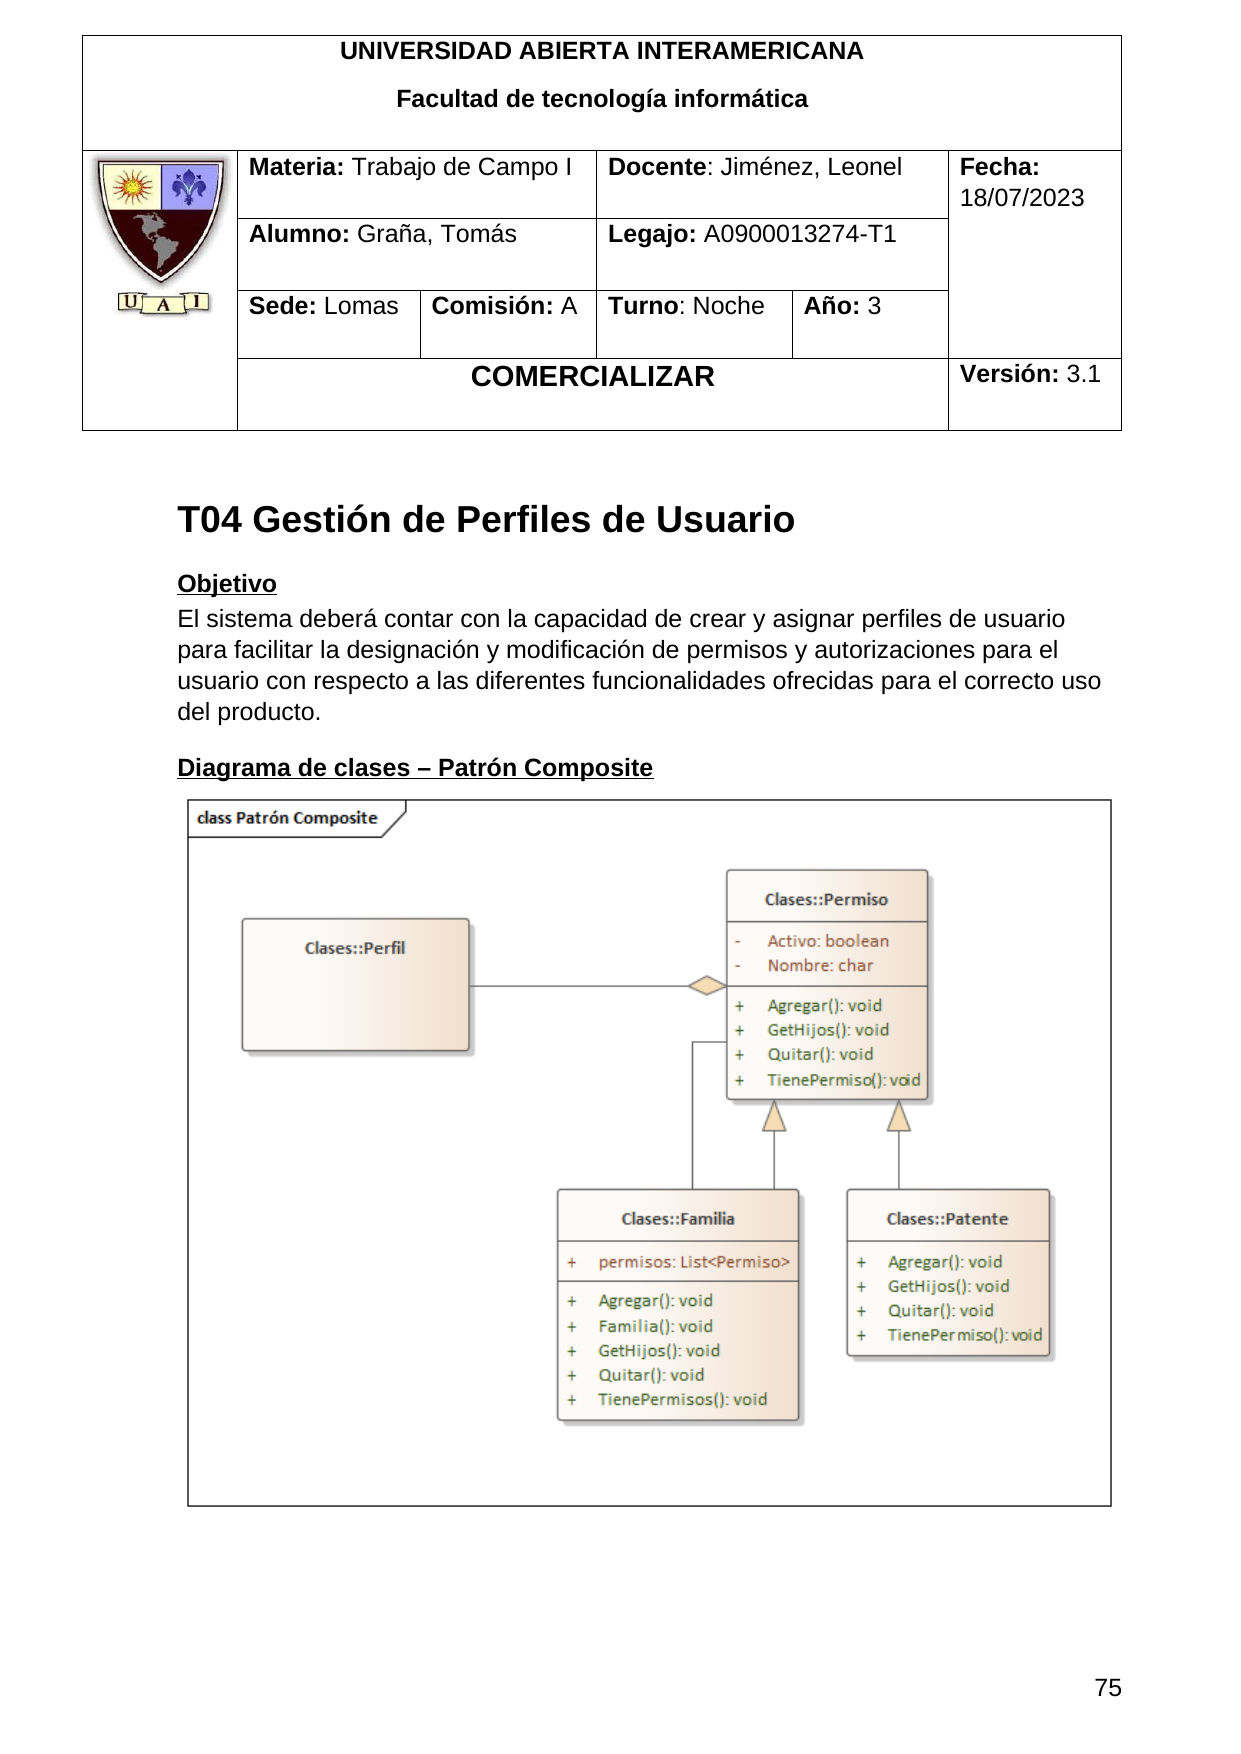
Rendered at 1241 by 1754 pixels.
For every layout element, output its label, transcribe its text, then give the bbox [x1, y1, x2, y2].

subtitle Objetivo [177, 569, 1122, 598]
subtitle T04 Gestión de Perfiles de Usuario [177, 497, 1122, 540]
picture [87, 151, 234, 320]
text El sistema deberá contar con la capacidad de crear y asignar perfiles de usuario para facilitar la designación y modificación de permisos y autorizaciones para el usuario con respecto a las diferentes funcionalidades ofrecidas para el correcto uso del producto. [177, 604, 1122, 726]
picture [177, 788, 1122, 1517]
subtitle Diagrama de clases – Patrón Composite [177, 753, 1122, 782]
